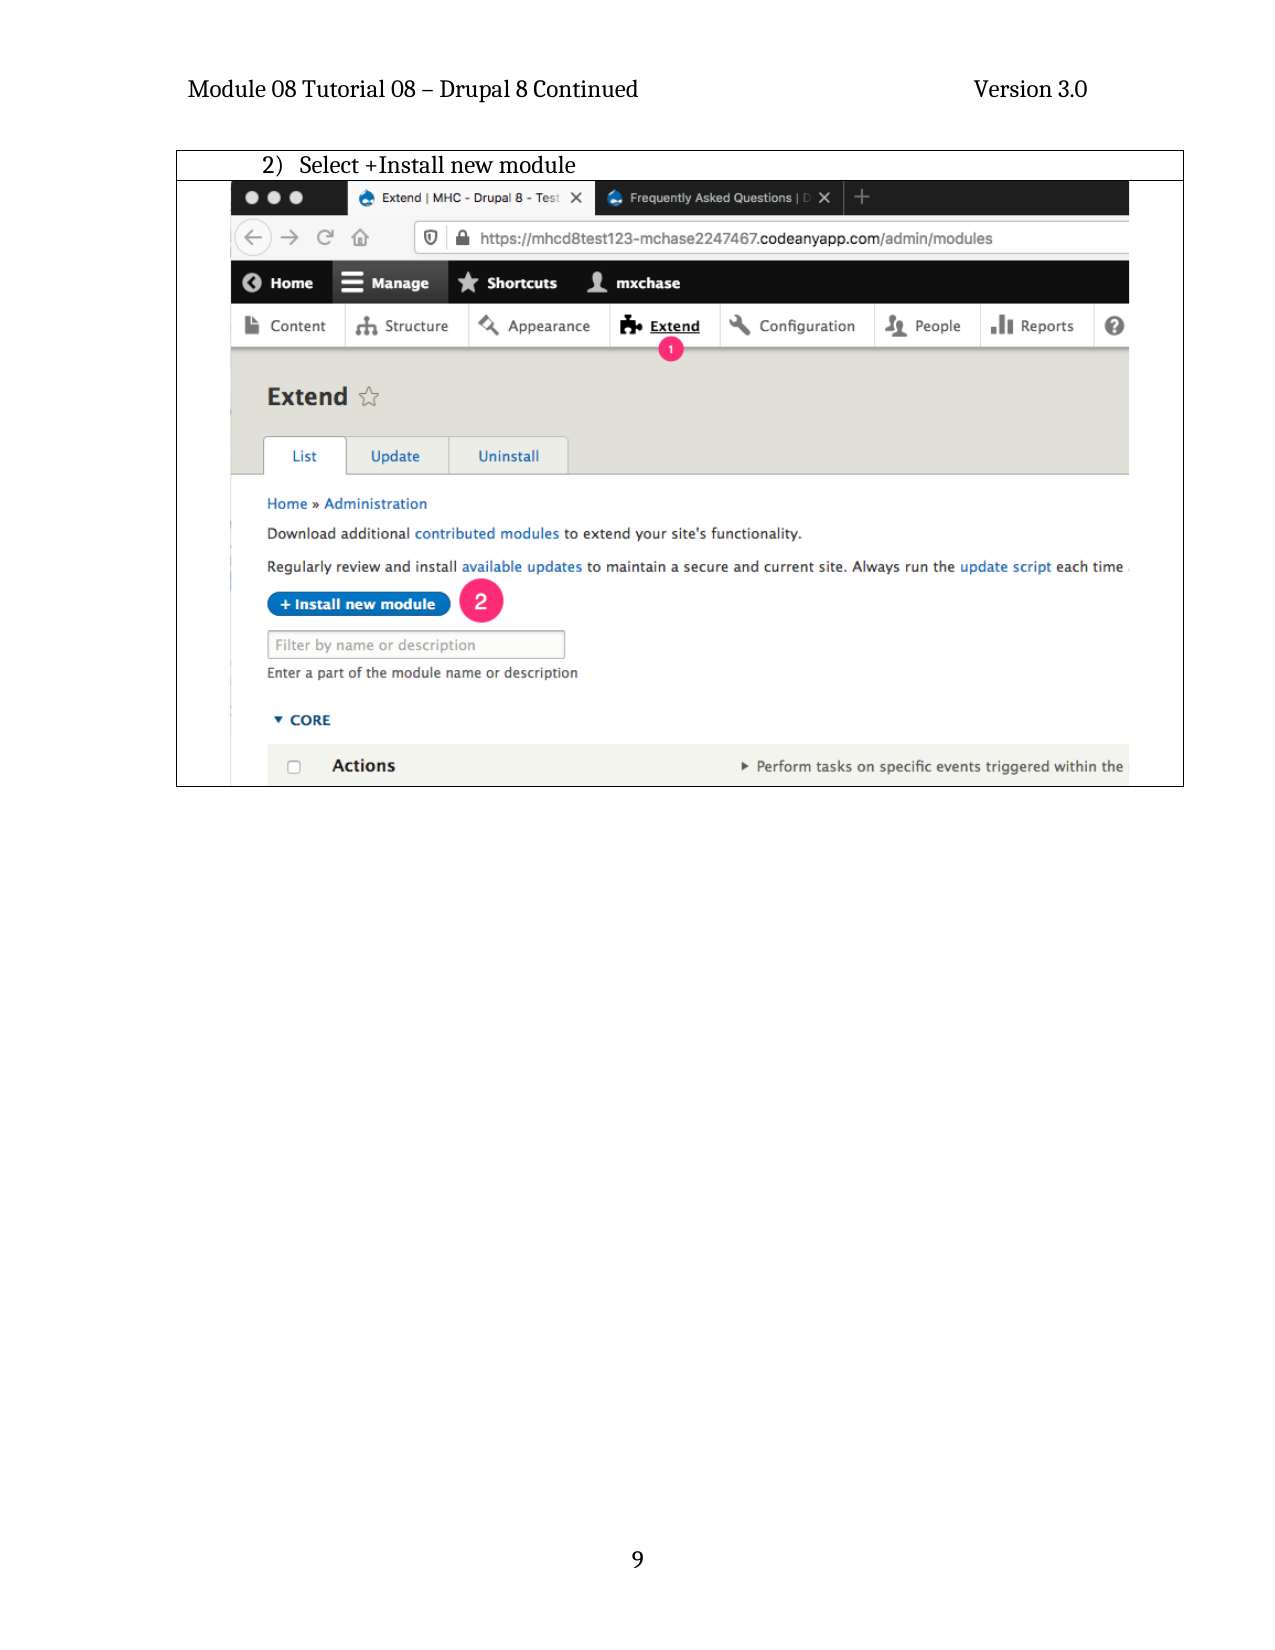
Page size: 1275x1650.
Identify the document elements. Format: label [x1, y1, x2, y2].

table_cell [1130, 181, 1183, 786]
table_cell [177, 151, 1183, 180]
picture [230, 181, 1130, 786]
table_cell [177, 181, 230, 786]
